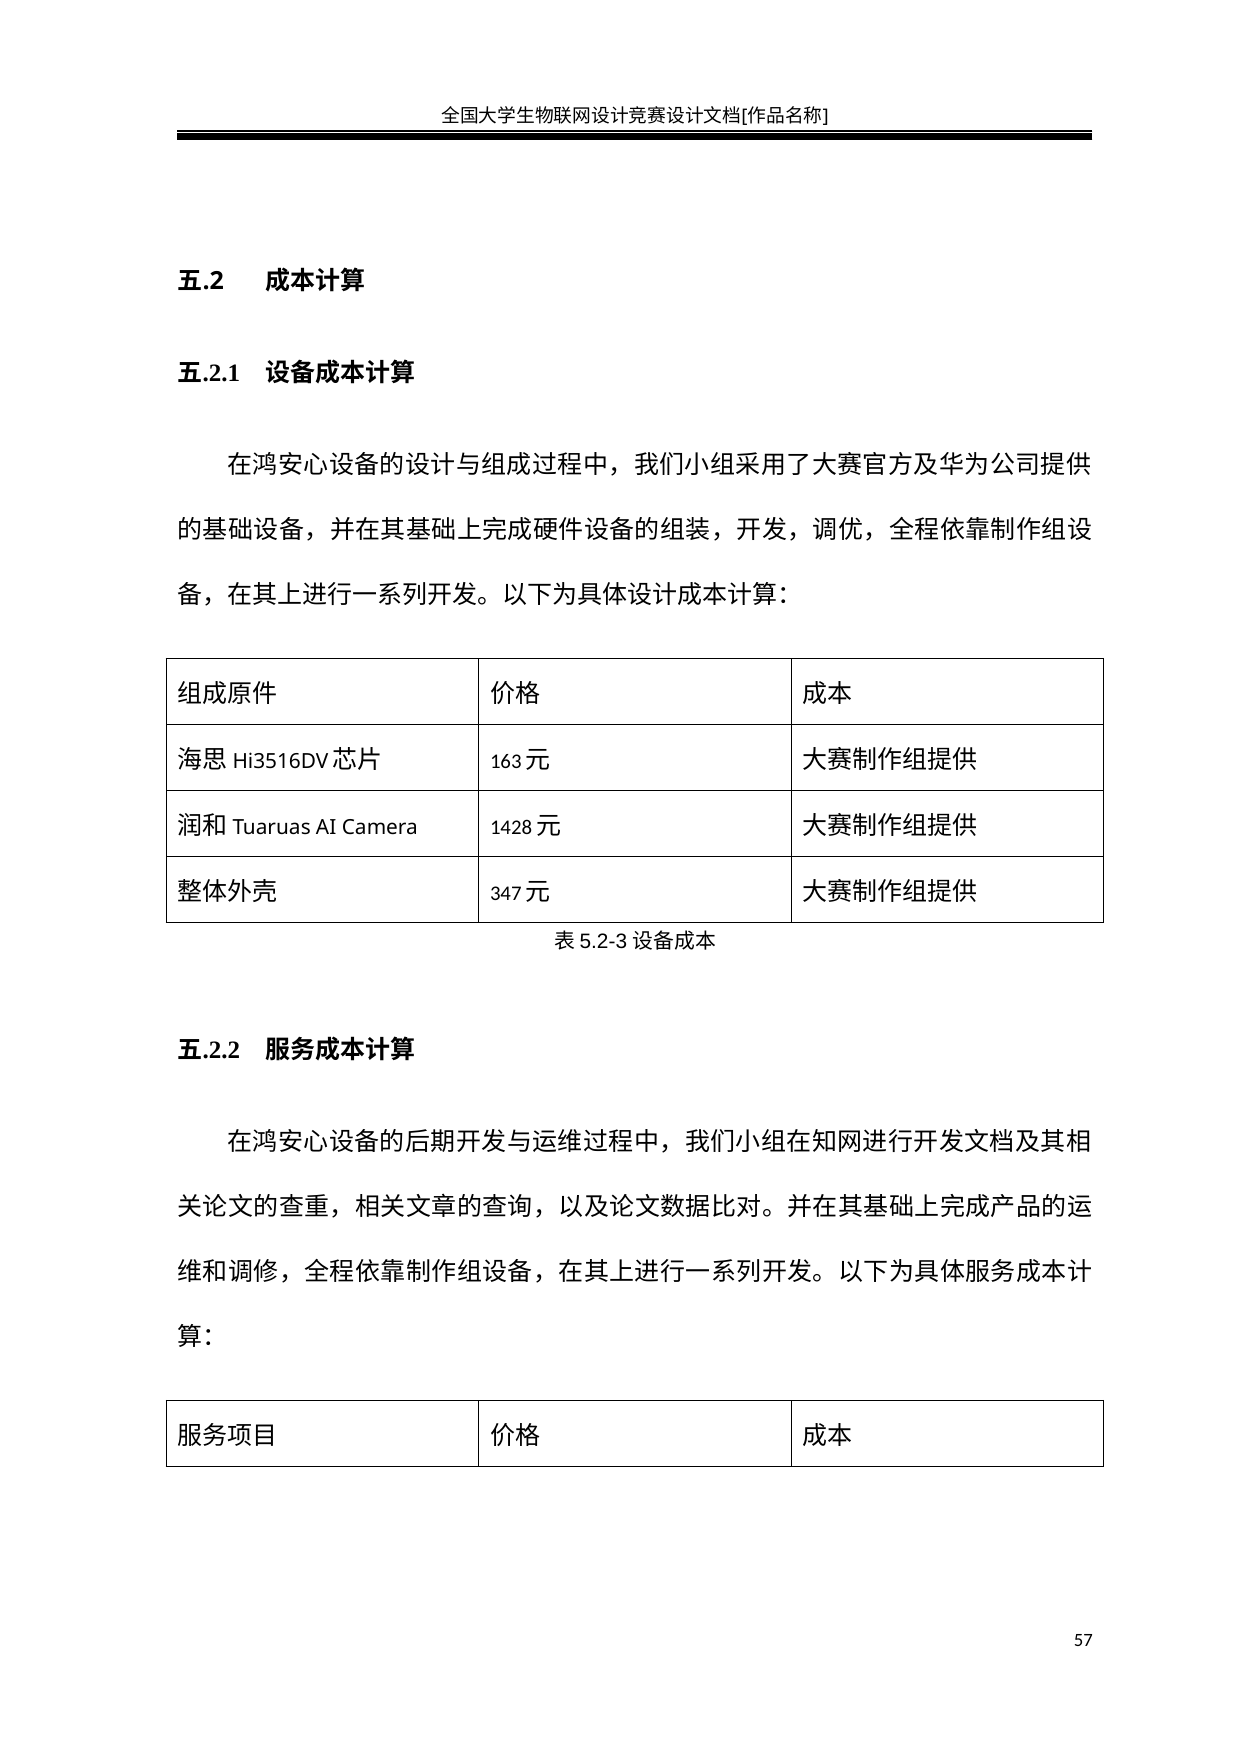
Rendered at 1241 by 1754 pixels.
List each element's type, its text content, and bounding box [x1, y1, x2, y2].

subtitle 服务成本计算 [177, 1015, 1092, 1080]
table_cell 163元 [479, 725, 791, 790]
table_header 成本 [792, 1401, 1103, 1466]
subtitle 设备成本计算 [177, 338, 1092, 403]
subtitle 成本计算 [177, 246, 1092, 311]
table_cell 大赛制作组提供 [792, 791, 1103, 856]
table_cell 大赛制作组提供 [792, 857, 1103, 922]
table_header 价格 [479, 1401, 791, 1466]
table_cell 347元 [479, 857, 791, 922]
text 在鸿安心设备的设计与组成过程中，我们小组采用了大赛官方及华为公司提供的基础设备，并在其基础上完成硬件设备的组装，开发，调优，全程依靠制作组设备，在其上进行一系列开发。以下为具体设计成本计算： [177, 430, 1092, 625]
table_cell 大赛制作组提供 [792, 725, 1103, 790]
table_header 组成原件 [167, 659, 478, 724]
table_cell 1428元 [479, 791, 791, 856]
table_header 成本 [792, 659, 1103, 724]
table_cell 海思Hi3516DV芯片 [167, 725, 478, 790]
list 在鸿安心设备的后期开发与运维过程中，我们小组在知网进行开发文档及其相关论文的查重，相关文章的查询，以及论文数据比对。并在其基础上完成产品的运维和调修，全程依靠制作组设备，在其上进行一系列开发。以下为具体服务成本计算： [177, 1107, 1092, 1367]
table_cell 整体外壳 [167, 857, 478, 922]
table_header 服务项目 [167, 1401, 478, 1466]
table_cell 润和Tuaruas AI Camera [167, 791, 478, 856]
table_header 价格 [479, 659, 791, 724]
